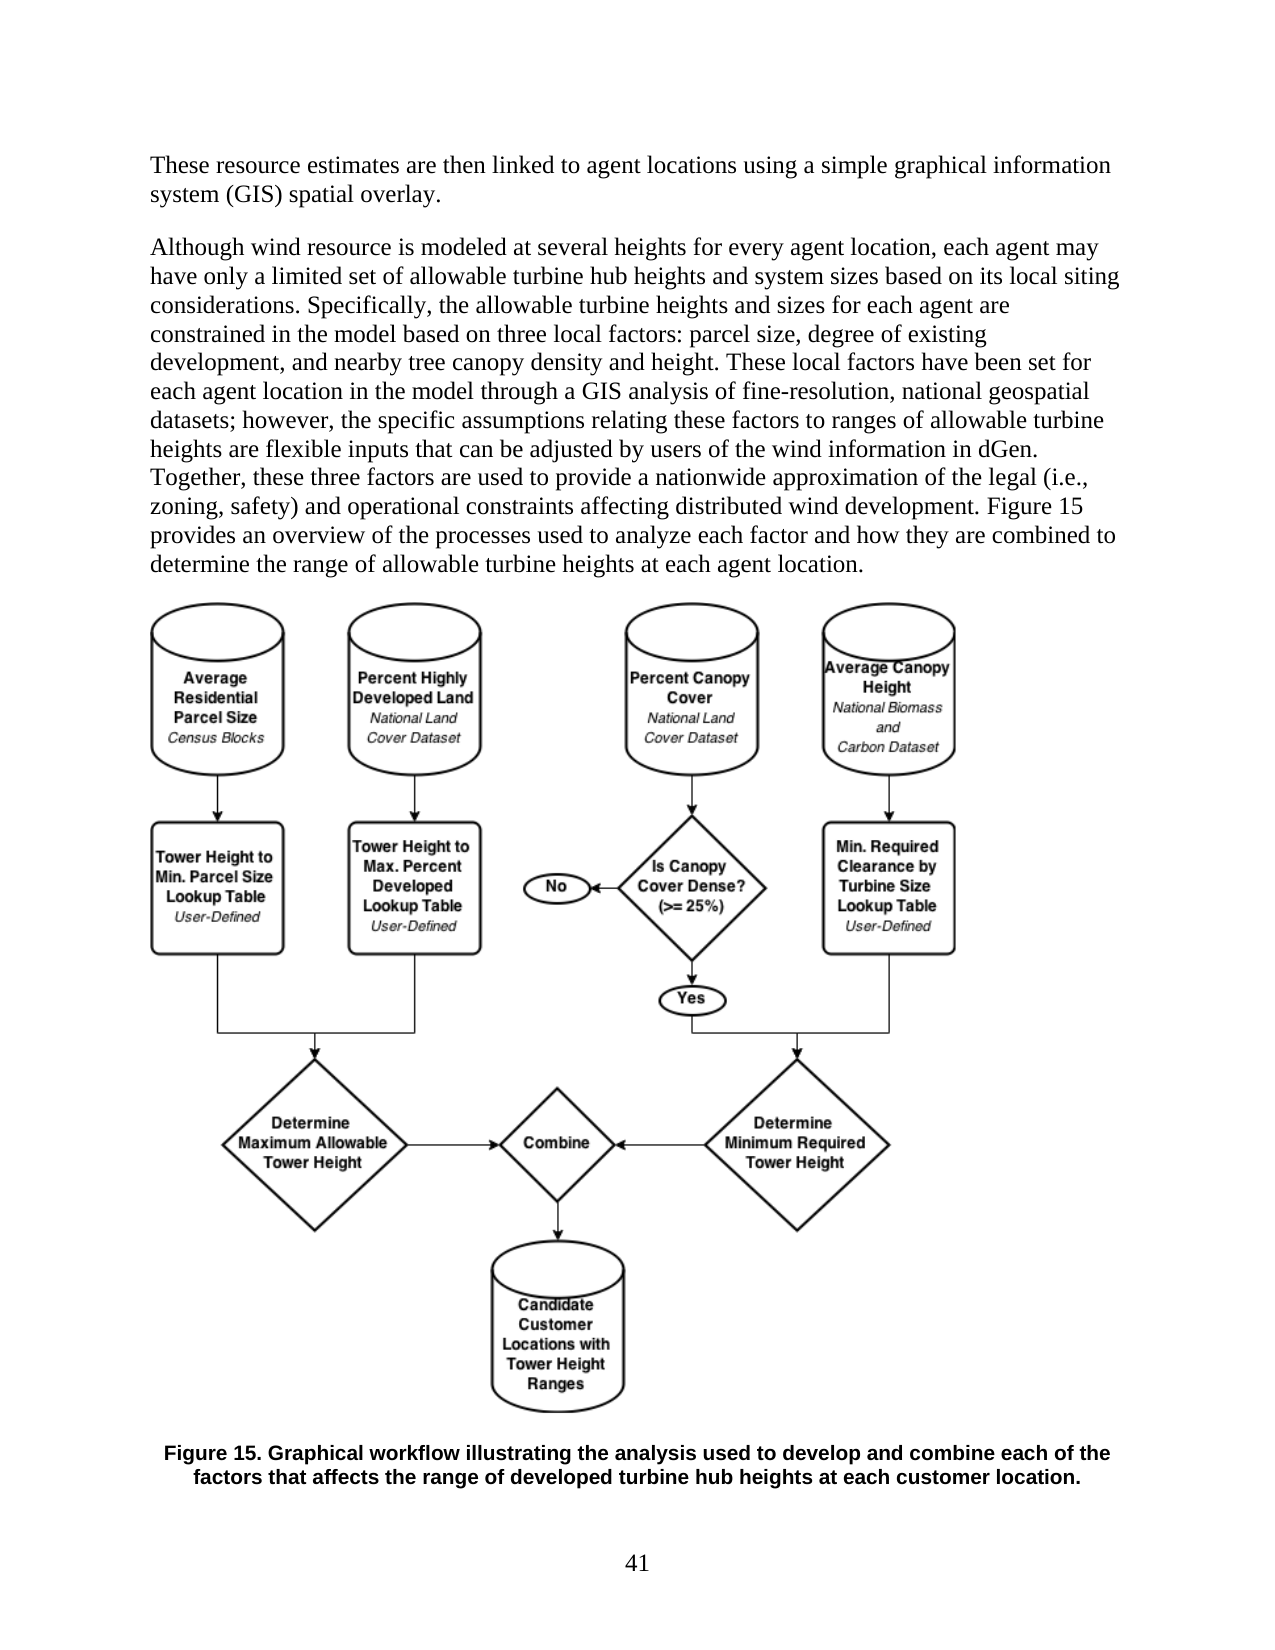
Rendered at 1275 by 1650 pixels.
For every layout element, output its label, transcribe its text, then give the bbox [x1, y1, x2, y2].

text Figure 15. Graphical workflow illustrating the analysis used to develop and combine each of the factors that affects the range of developed turbine hub heights at each customer location. [150, 1441, 1125, 1489]
text Although wind resource is modeled at several heights for every agent location, each agent may have only a limited set of allowable turbine hub heights and system sizes based on its local siting considerations. Specifically, the allowable turbine heights and sizes for each agent are constrained in the model based on three local factors: parcel size, degree of existing development, and nearby tree canopy density and height. These local factors have been set for each agent location in the model through a GIS analysis of fine-resolution, national geospatial datasets; however, the specific assumptions relating these factors to ranges of allowable turbine heights are flexible inputs that can be adjusted by users of the wind information in dGen. Together, these three factors are used to provide a nationwide approximation of the legal (i.e., zoning, safety) and operational constraints affecting distributed wind development. Figure 15 provides an overview of the processes used to analyze each factor and how they are combined to determine the range of allowable turbine heights at each agent location. [150, 232, 1125, 577]
picture [150, 602, 957, 1417]
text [150, 150, 1125, 207]
